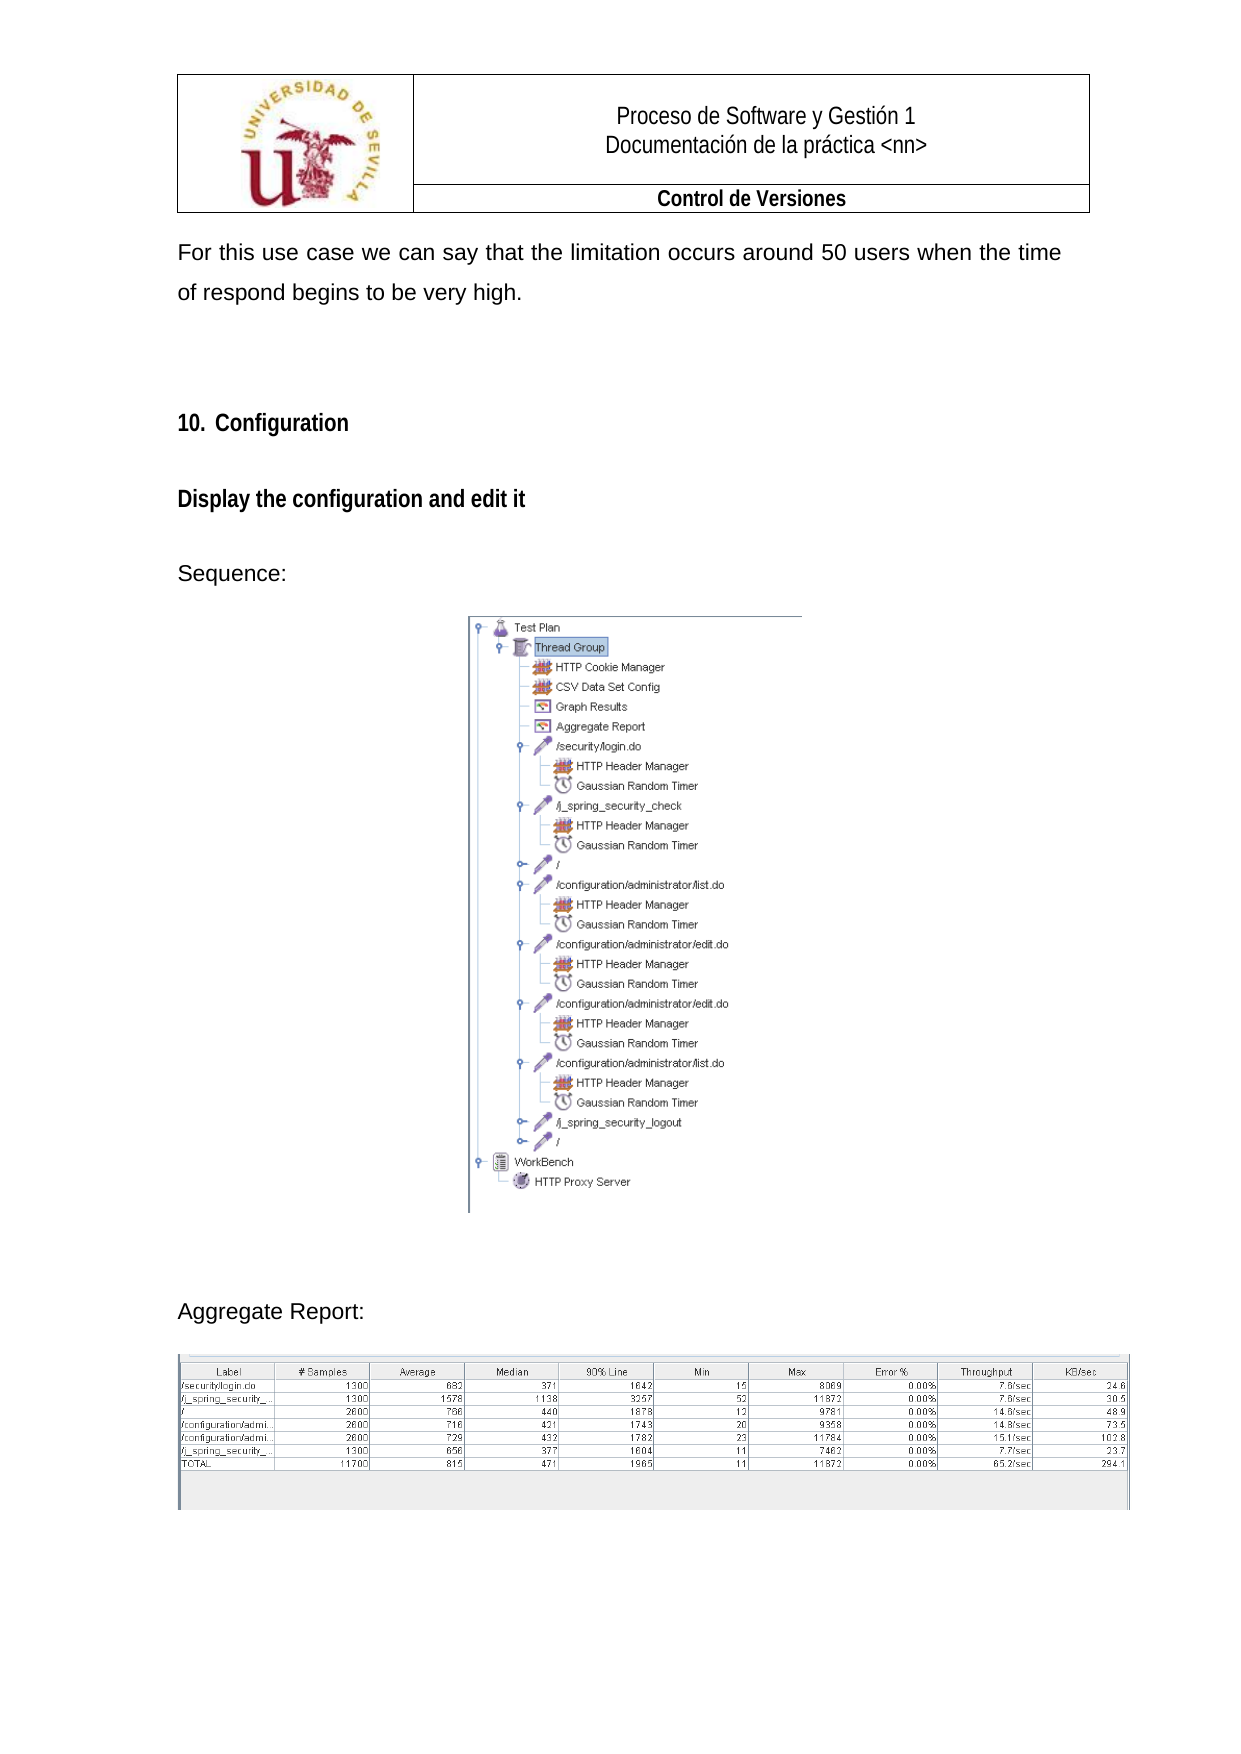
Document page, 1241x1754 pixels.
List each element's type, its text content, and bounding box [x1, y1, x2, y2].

picture [468, 616, 802, 1213]
subtitle Display the configuration and edit it [177, 484, 1063, 512]
text Sequence: [177, 560, 1063, 586]
text For this use case we can say that the limitation occurs around 50 users when the time of respond begins to be very high. [177, 239, 1063, 305]
subtitle Configuration [177, 408, 1063, 436]
text Aggregate Report: [177, 1298, 1063, 1324]
picture [240, 79, 381, 208]
picture [177, 1354, 1132, 1510]
